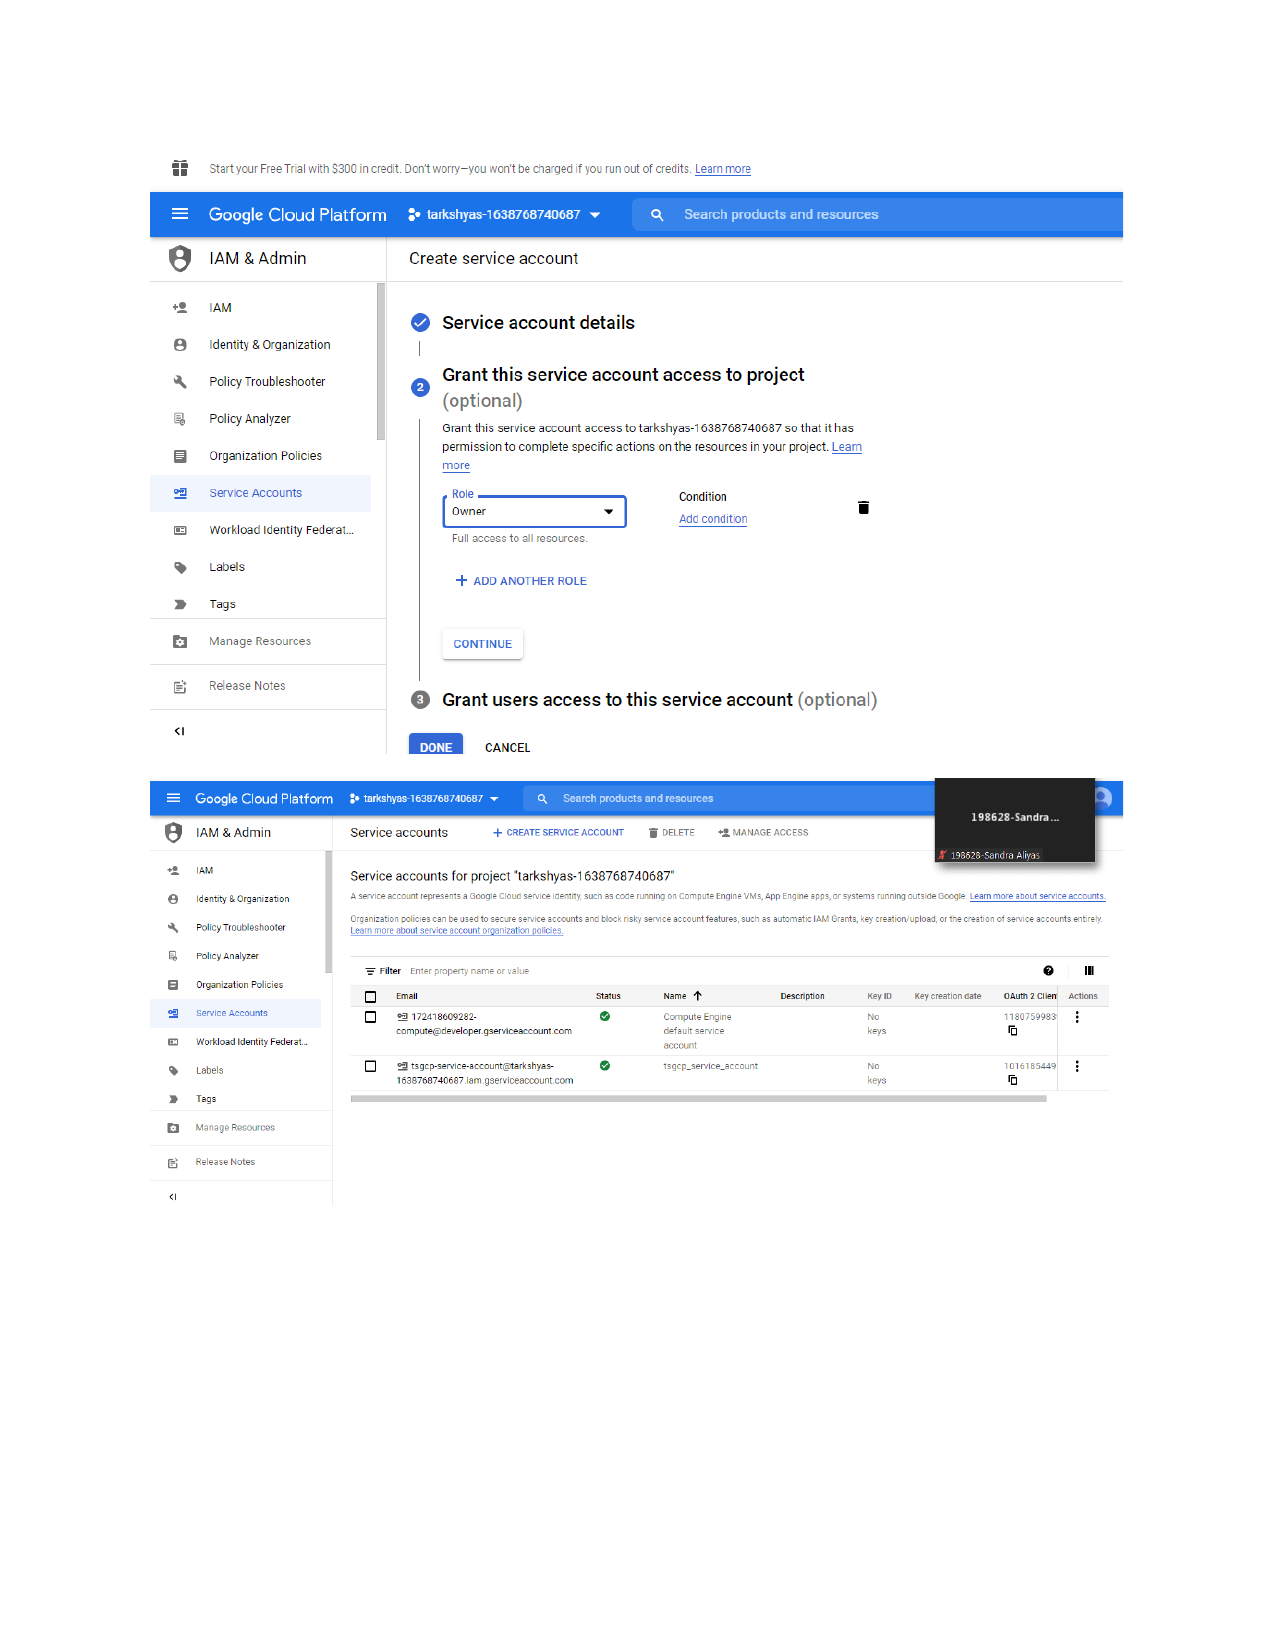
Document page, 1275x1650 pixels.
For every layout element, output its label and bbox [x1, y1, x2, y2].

picture [150, 150, 1124, 754]
picture [150, 778, 1124, 1206]
